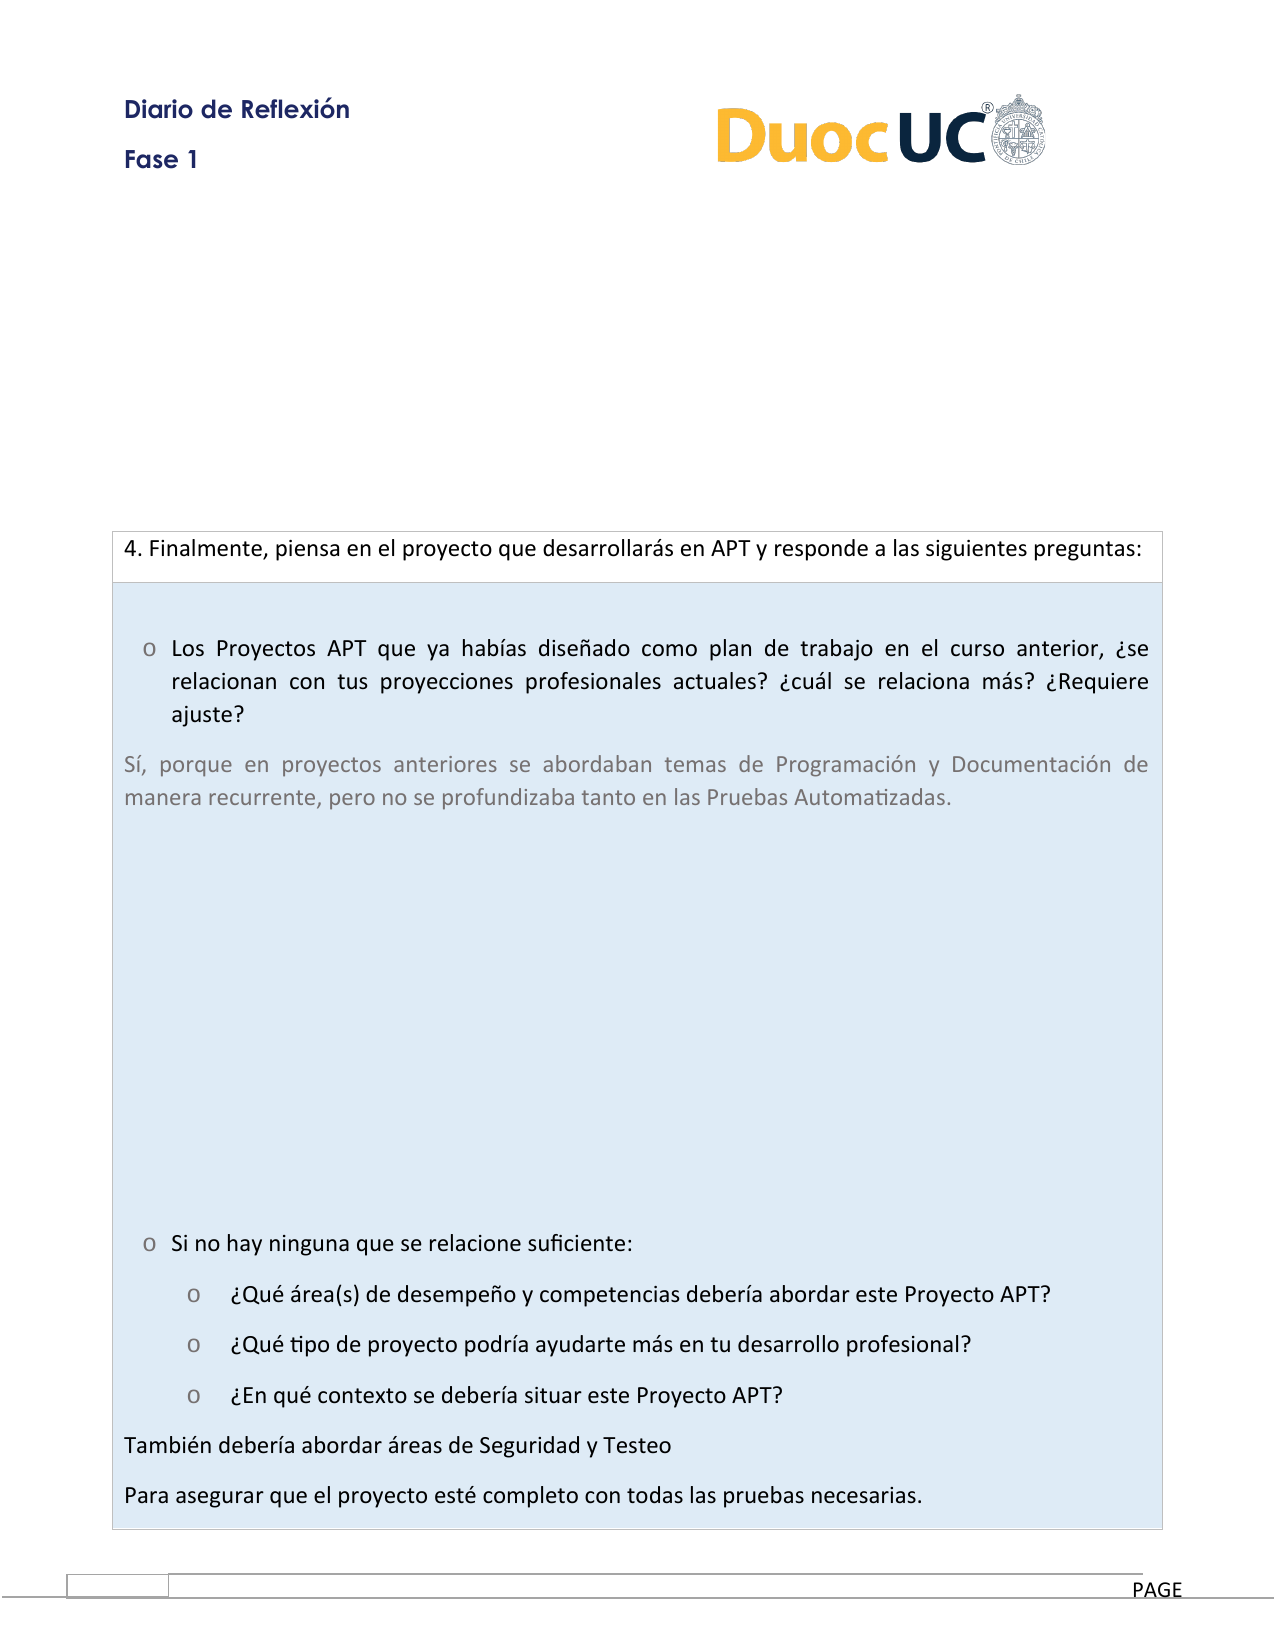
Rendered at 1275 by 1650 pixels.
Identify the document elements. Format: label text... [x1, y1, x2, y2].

table_header 4. Finalmente, piensa en el proyecto que desarrollarás en APT y responde a las siguientes preguntas: [113, 532, 1162, 582]
picture [717, 94, 1046, 165]
